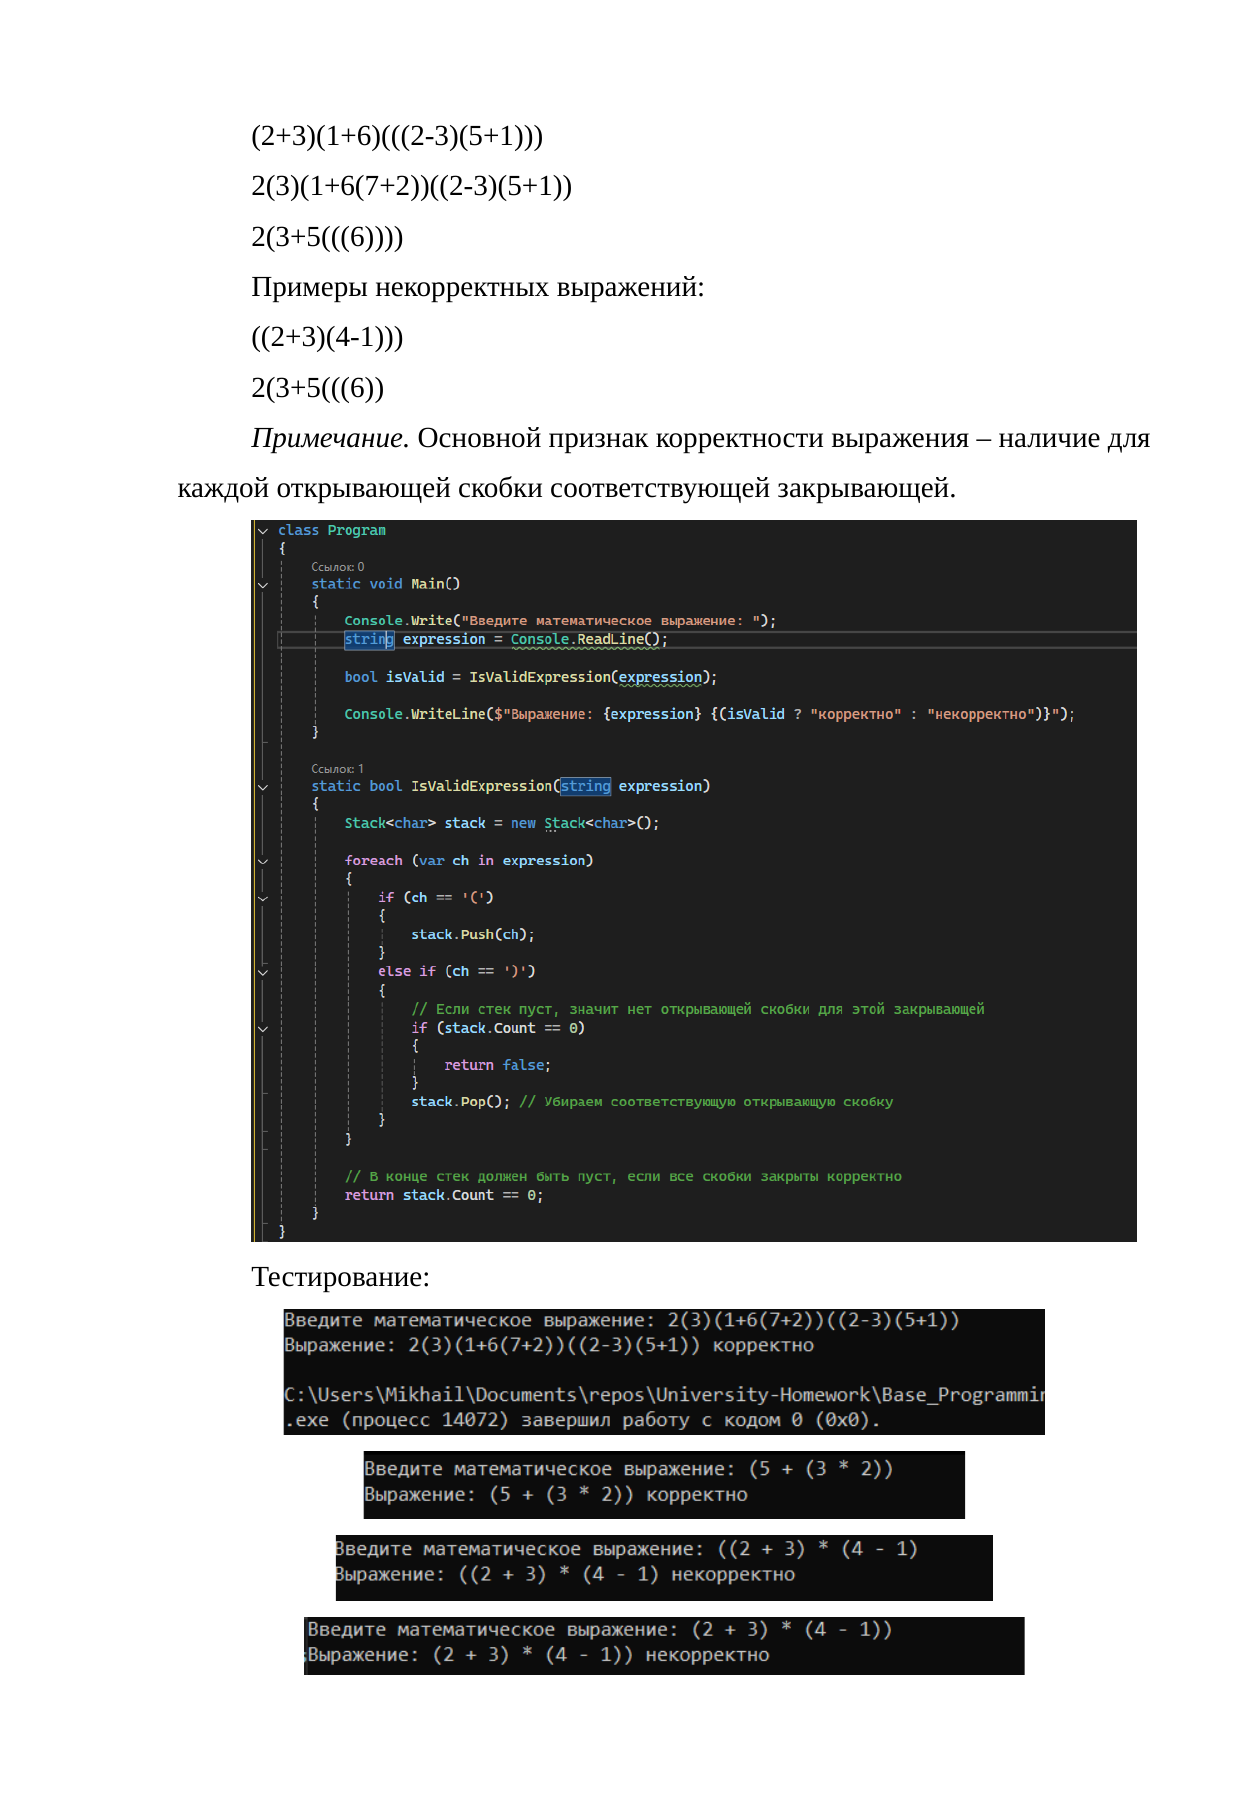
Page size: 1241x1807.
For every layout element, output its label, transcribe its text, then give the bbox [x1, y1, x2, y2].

picture [251, 520, 1137, 1242]
picture [304, 1617, 1025, 1675]
text 2(3+5(((6)))) [177, 219, 1152, 252]
text (2+3)(1+6)(((2-3)(5+1))) [177, 118, 1152, 152]
text Примечание. Основной признак корректности выражения – наличие для каждой открывающей скобки соответствующей закрывающей. [177, 420, 1152, 504]
text Примеры некорректных выражений: [177, 269, 1152, 303]
text 2(3)(1+6(7+2))((2-3)(5+1)) [177, 168, 1152, 202]
text Тестирование: [177, 1259, 1152, 1292]
text 2(3+5(((6)) [177, 370, 1152, 403]
picture [283, 1309, 1045, 1435]
picture [335, 1535, 993, 1601]
picture [363, 1451, 966, 1519]
text ((2+3)(4-1))) [177, 319, 1152, 353]
